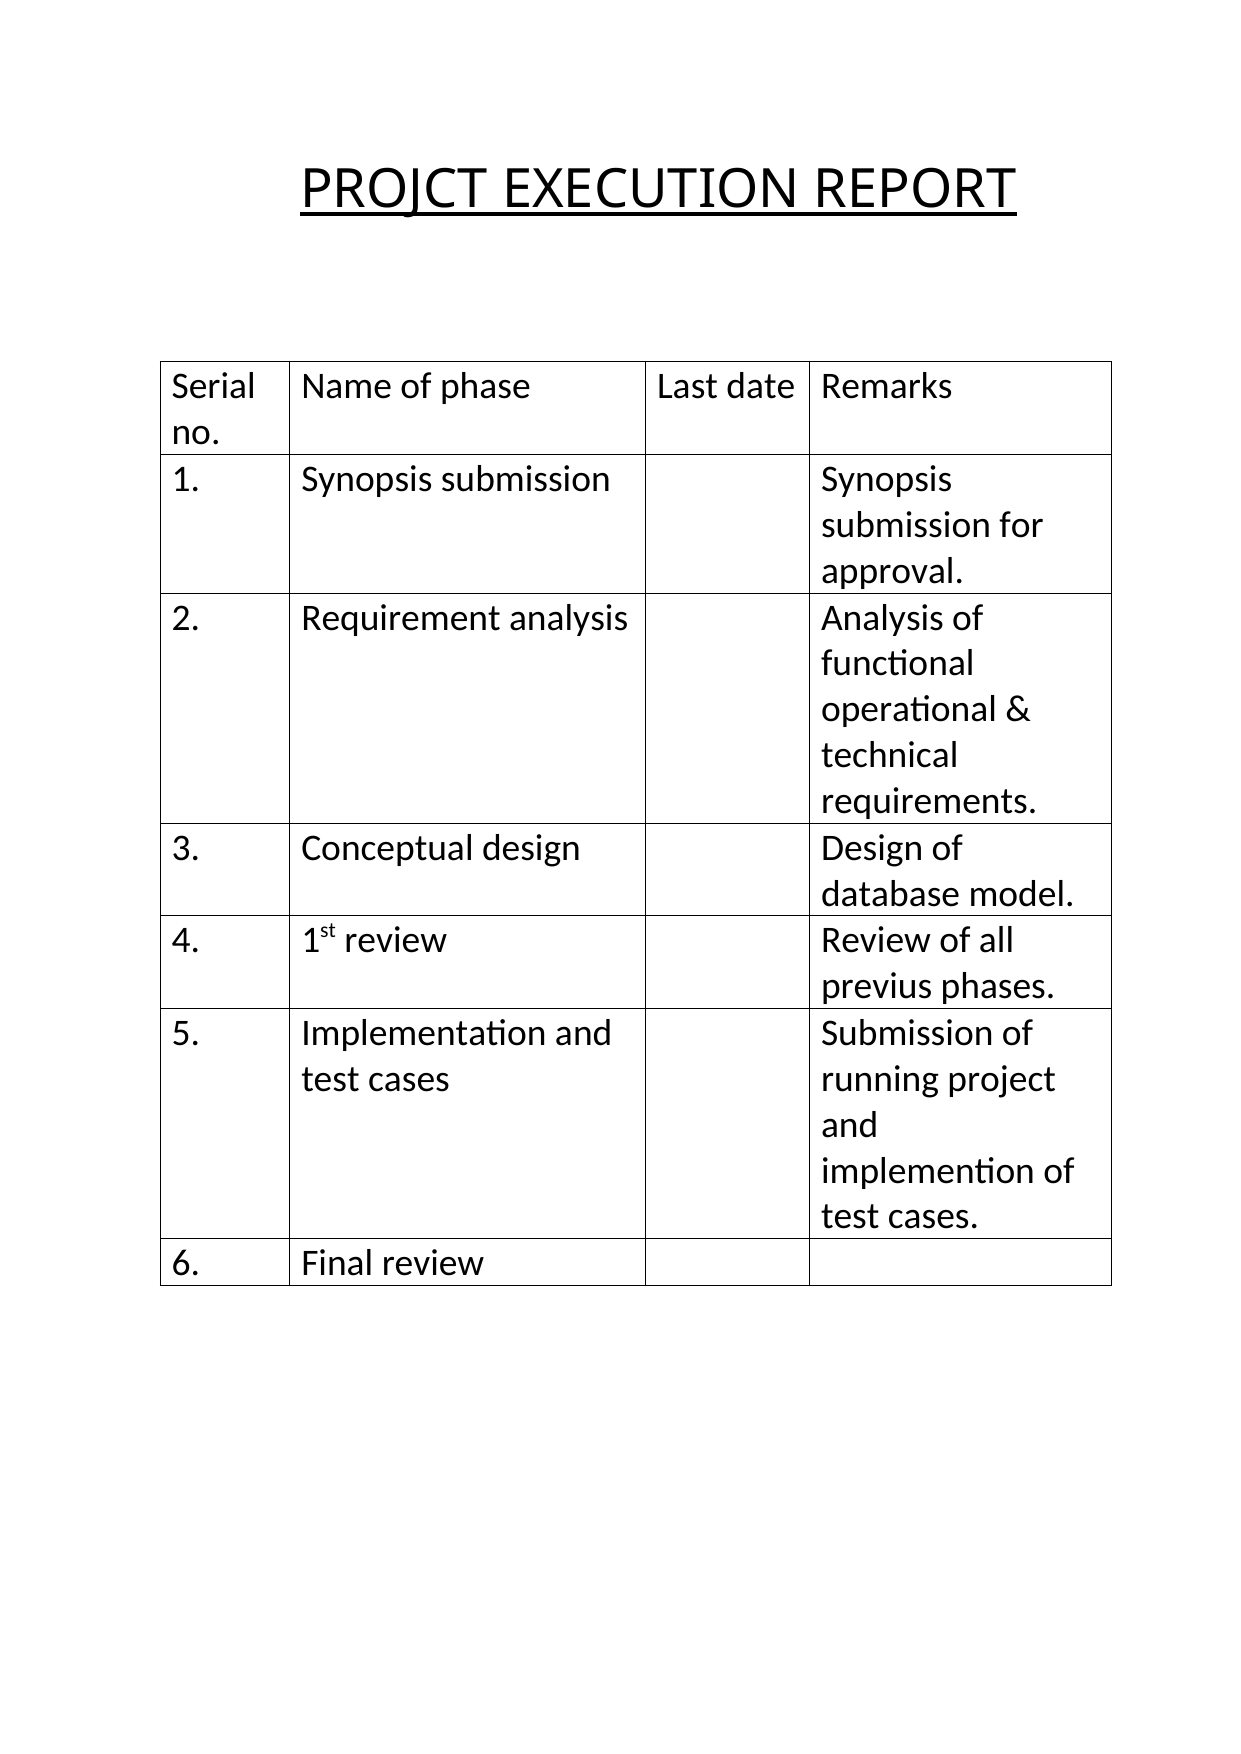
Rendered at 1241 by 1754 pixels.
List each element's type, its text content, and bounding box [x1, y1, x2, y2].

table_cell Conceptual design [290, 824, 645, 915]
table_cell Design of database model. [810, 824, 1111, 915]
table_cell [646, 594, 809, 823]
text PROJCT EXECUTION REPORT [300, 150, 1090, 224]
table_cell Implementation and test cases [290, 1009, 645, 1238]
table_header Name of phase [290, 362, 645, 454]
table_cell [646, 1239, 809, 1285]
table_cell [646, 824, 809, 915]
table_cell Synopsis submission [290, 455, 645, 592]
table_header Serial no. [161, 362, 289, 454]
table_cell Analysis of functional operational & technical requirements. [810, 594, 1111, 823]
table_cell [810, 1239, 1111, 1285]
table_cell 1. [161, 455, 289, 592]
table_cell [646, 1009, 809, 1238]
table_header Remarks [810, 362, 1111, 454]
table_header Last date [646, 362, 809, 454]
table_cell 4. [161, 916, 289, 1008]
table_cell [646, 455, 809, 592]
table_cell Synopsis submission for approval. [810, 455, 1111, 592]
table_cell 5. [161, 1009, 289, 1238]
table_cell 2. [161, 594, 289, 823]
table_cell Submission of running project and implemention of test cases. [810, 1009, 1111, 1238]
table_cell Requirement analysis [290, 594, 645, 823]
table_cell 6. [161, 1239, 289, 1285]
table_cell Review of all previus phases. [810, 916, 1111, 1008]
table_cell Final review [290, 1239, 645, 1285]
table_cell 3. [161, 824, 289, 915]
table_cell [646, 916, 809, 1008]
table_cell 1st review [290, 916, 645, 1008]
